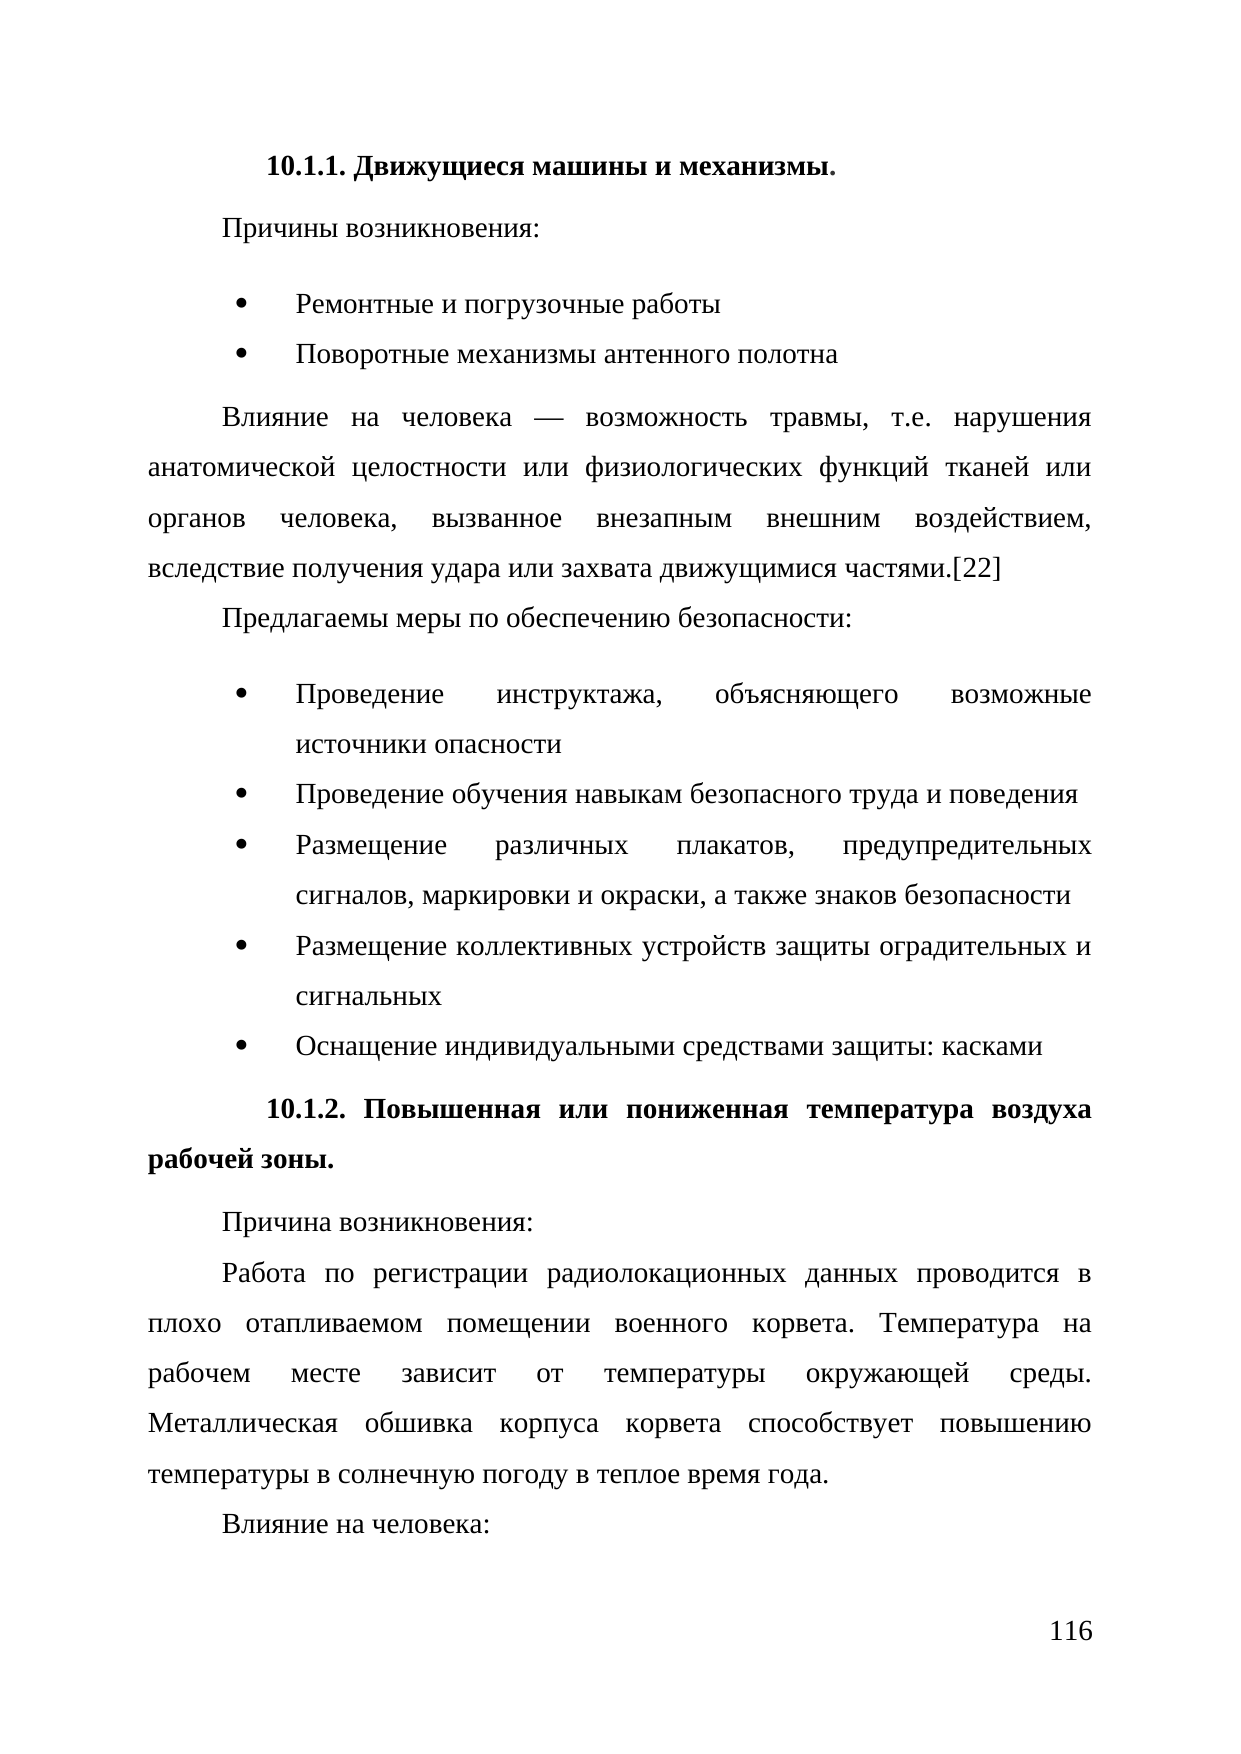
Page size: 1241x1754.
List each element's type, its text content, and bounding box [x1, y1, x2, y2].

text Влияние на человека: [148, 1506, 1092, 1540]
text Поворотные механизмы антенного полотна [236, 336, 1092, 370]
text Причины возникновения: [148, 211, 1092, 244]
text Влияние на человека — возможность травмы, т.е. нарушения анатомической целостности или физиологических функций тканей или органов человека, вызванное внезапным внешним воздействием, вследствие получения удара или захвата движущимися частями.[22] [148, 399, 1092, 584]
text Ремонтные и погрузочные работы [236, 286, 1092, 319]
text Проведение инструктажа, объясняющего возможные источники опасности [236, 676, 1092, 760]
text Проведение обучения навыкам безопасного труда и поведения [236, 776, 1092, 810]
text Работа по регистрации радиолокационных данных проводится в плохо отапливаемом помещении военного корвета. Температура на рабочем месте зависит от температуры окружающей среды. Металлическая обшивка корпуса корвета способствует повышению температуры в солнечную погоду в теплое время года. [148, 1255, 1092, 1489]
text Оснащение индивидуальными средствами защиты: касками [236, 1028, 1092, 1062]
subtitle 10.1.1. Движущиеся машины и механизмы. [148, 148, 1092, 181]
text Причина возникновения: [148, 1204, 1092, 1238]
text Размещение коллективных устройств защиты оградительных и сигнальных [236, 928, 1092, 1012]
subtitle 10.1.2. Повышенная или пониженная температура воздуха рабочей зоны. [148, 1091, 1092, 1175]
text Предлагаемы меры по обеспечению безопасности: [148, 600, 1092, 634]
text Размещение различных плакатов, предупредительных сигналов, маркировки и окраски, а также знаков безопасности [236, 827, 1092, 911]
